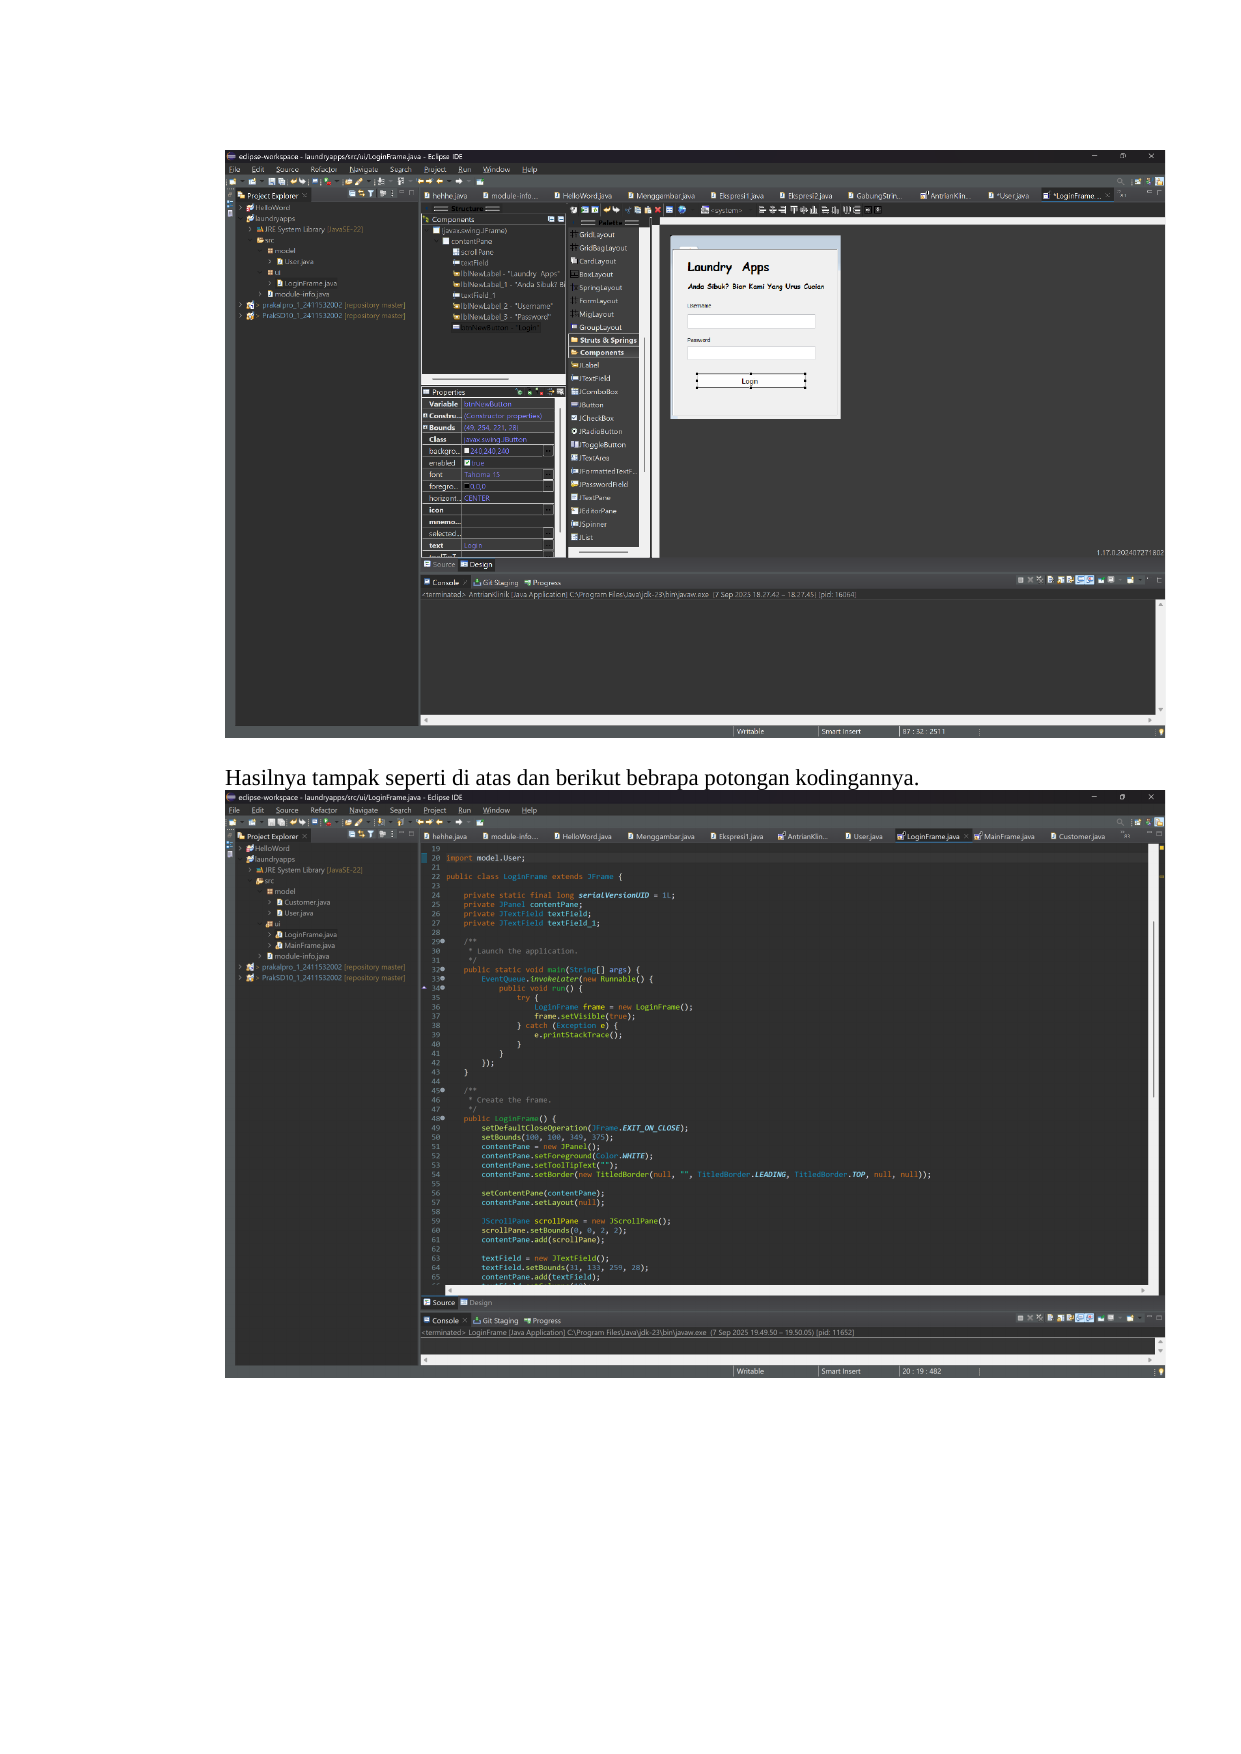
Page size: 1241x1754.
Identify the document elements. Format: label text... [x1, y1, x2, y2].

list Hasilnya tampak seperti di atas dan berikut bebrapa potongan kodingannya. [225, 764, 1090, 790]
picture [225, 790, 1166, 1378]
picture [225, 150, 1166, 738]
